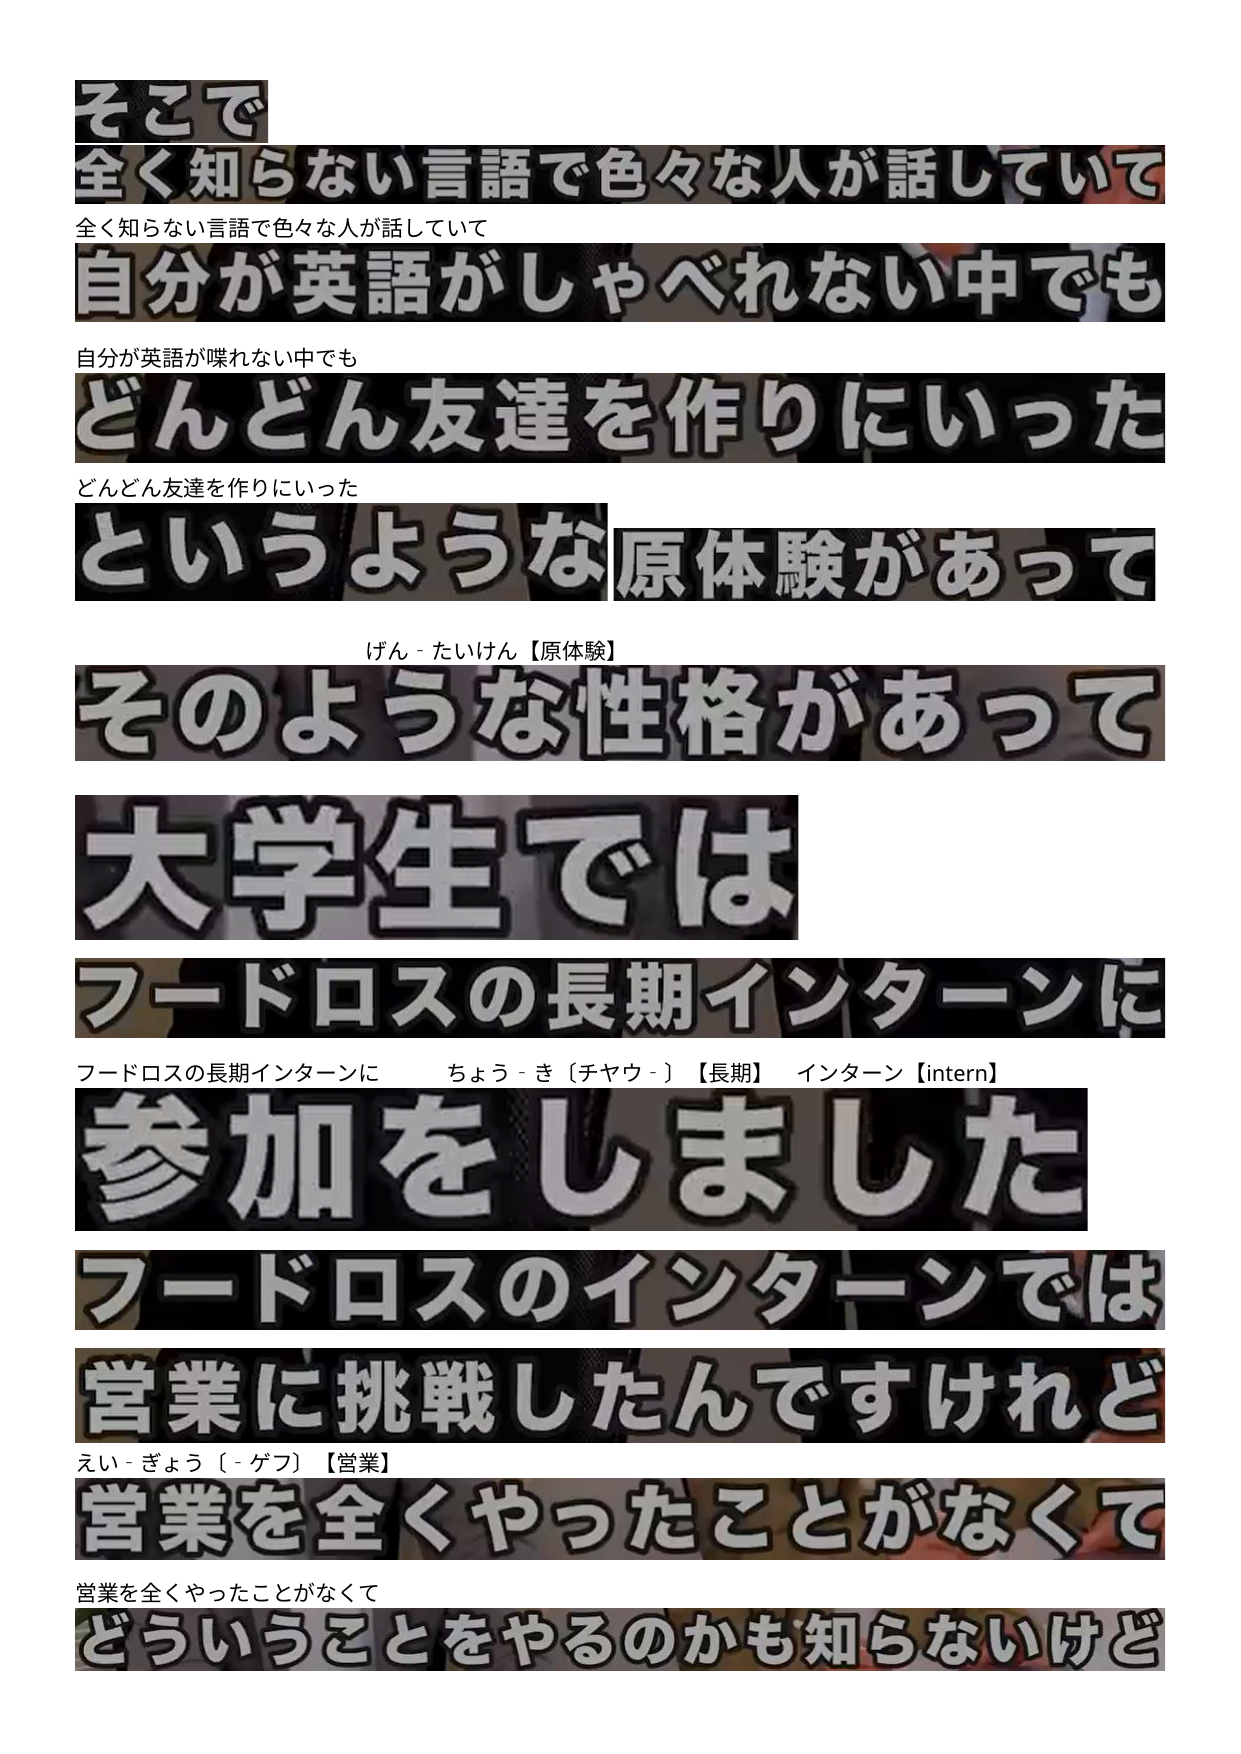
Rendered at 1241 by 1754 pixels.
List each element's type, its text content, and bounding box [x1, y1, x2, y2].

picture [75, 1348, 1166, 1443]
picture [75, 958, 1166, 1038]
picture [75, 503, 608, 601]
picture [613, 528, 1156, 601]
text 全く知らない言語で色々な人が話していて [75, 211, 1165, 243]
picture [75, 1608, 1166, 1671]
text 営業を全くやったことがなくて [75, 1576, 1165, 1608]
picture [75, 1250, 1166, 1330]
text げん‐たいけん【原体験】 [75, 633, 1165, 665]
picture [75, 795, 799, 940]
text フードロスの長期インターンに ちょう‐き〔チヤウ‐〕【長期】 インターン【intern】 [75, 1056, 1165, 1088]
picture [75, 145, 1166, 204]
picture [75, 665, 1166, 761]
text どんどん友達を作りにいった [75, 471, 1165, 503]
picture [75, 1478, 1166, 1560]
text 自分が英語が喋れない中でも [75, 341, 1165, 373]
picture [75, 373, 1166, 463]
picture [75, 1088, 1088, 1231]
picture [75, 80, 269, 143]
picture [75, 243, 1166, 322]
text えい‐ぎょう〔‐ゲフ〕【営業】 [75, 1446, 1165, 1478]
